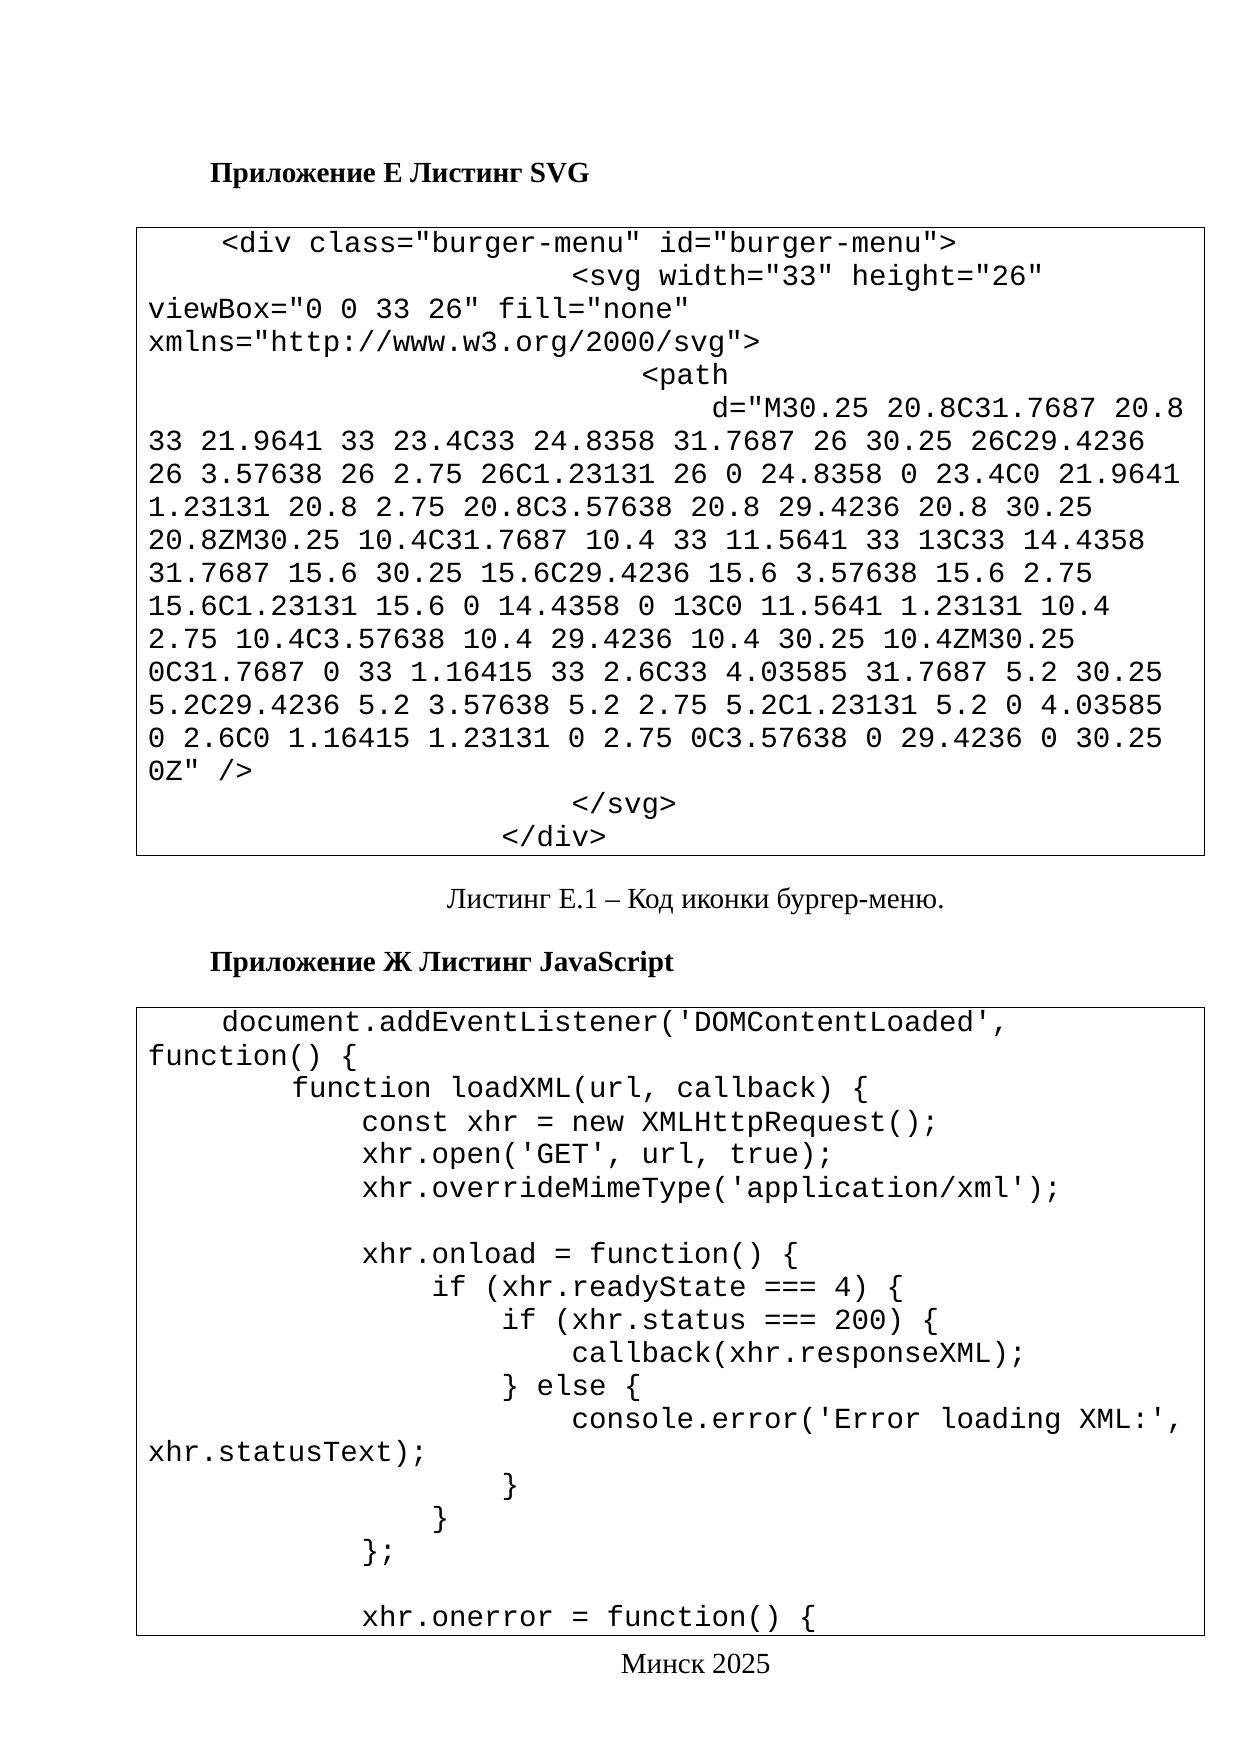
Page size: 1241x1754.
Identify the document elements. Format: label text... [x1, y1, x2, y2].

text Приложение Ж Листинг JavaScript [136, 944, 1181, 977]
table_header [137, 1008, 1204, 1635]
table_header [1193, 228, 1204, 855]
text Листинг E.1 – Код иконки бургер-меню. [136, 881, 1181, 915]
text Приложение Е Листинг SVG [136, 156, 1181, 189]
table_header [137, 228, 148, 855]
